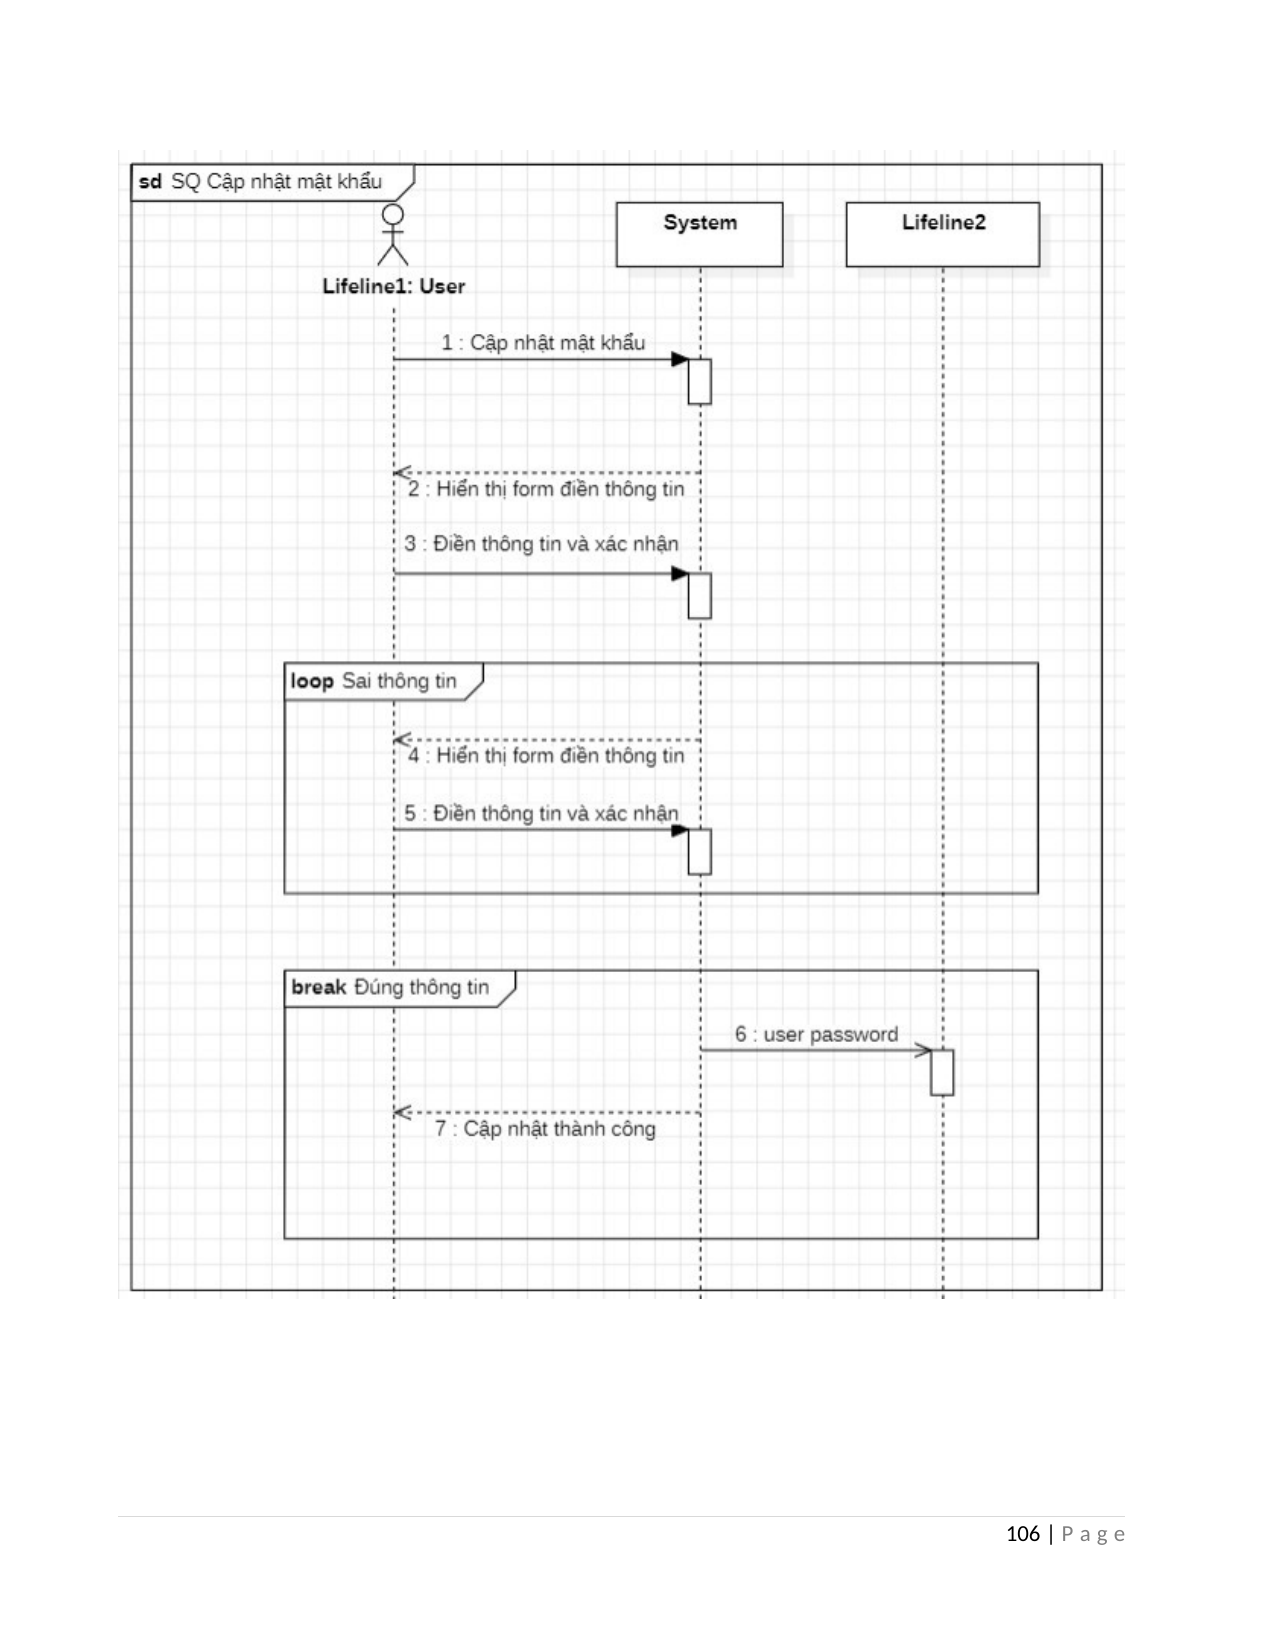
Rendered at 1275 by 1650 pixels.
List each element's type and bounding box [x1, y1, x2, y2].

picture [118, 150, 1125, 1299]
